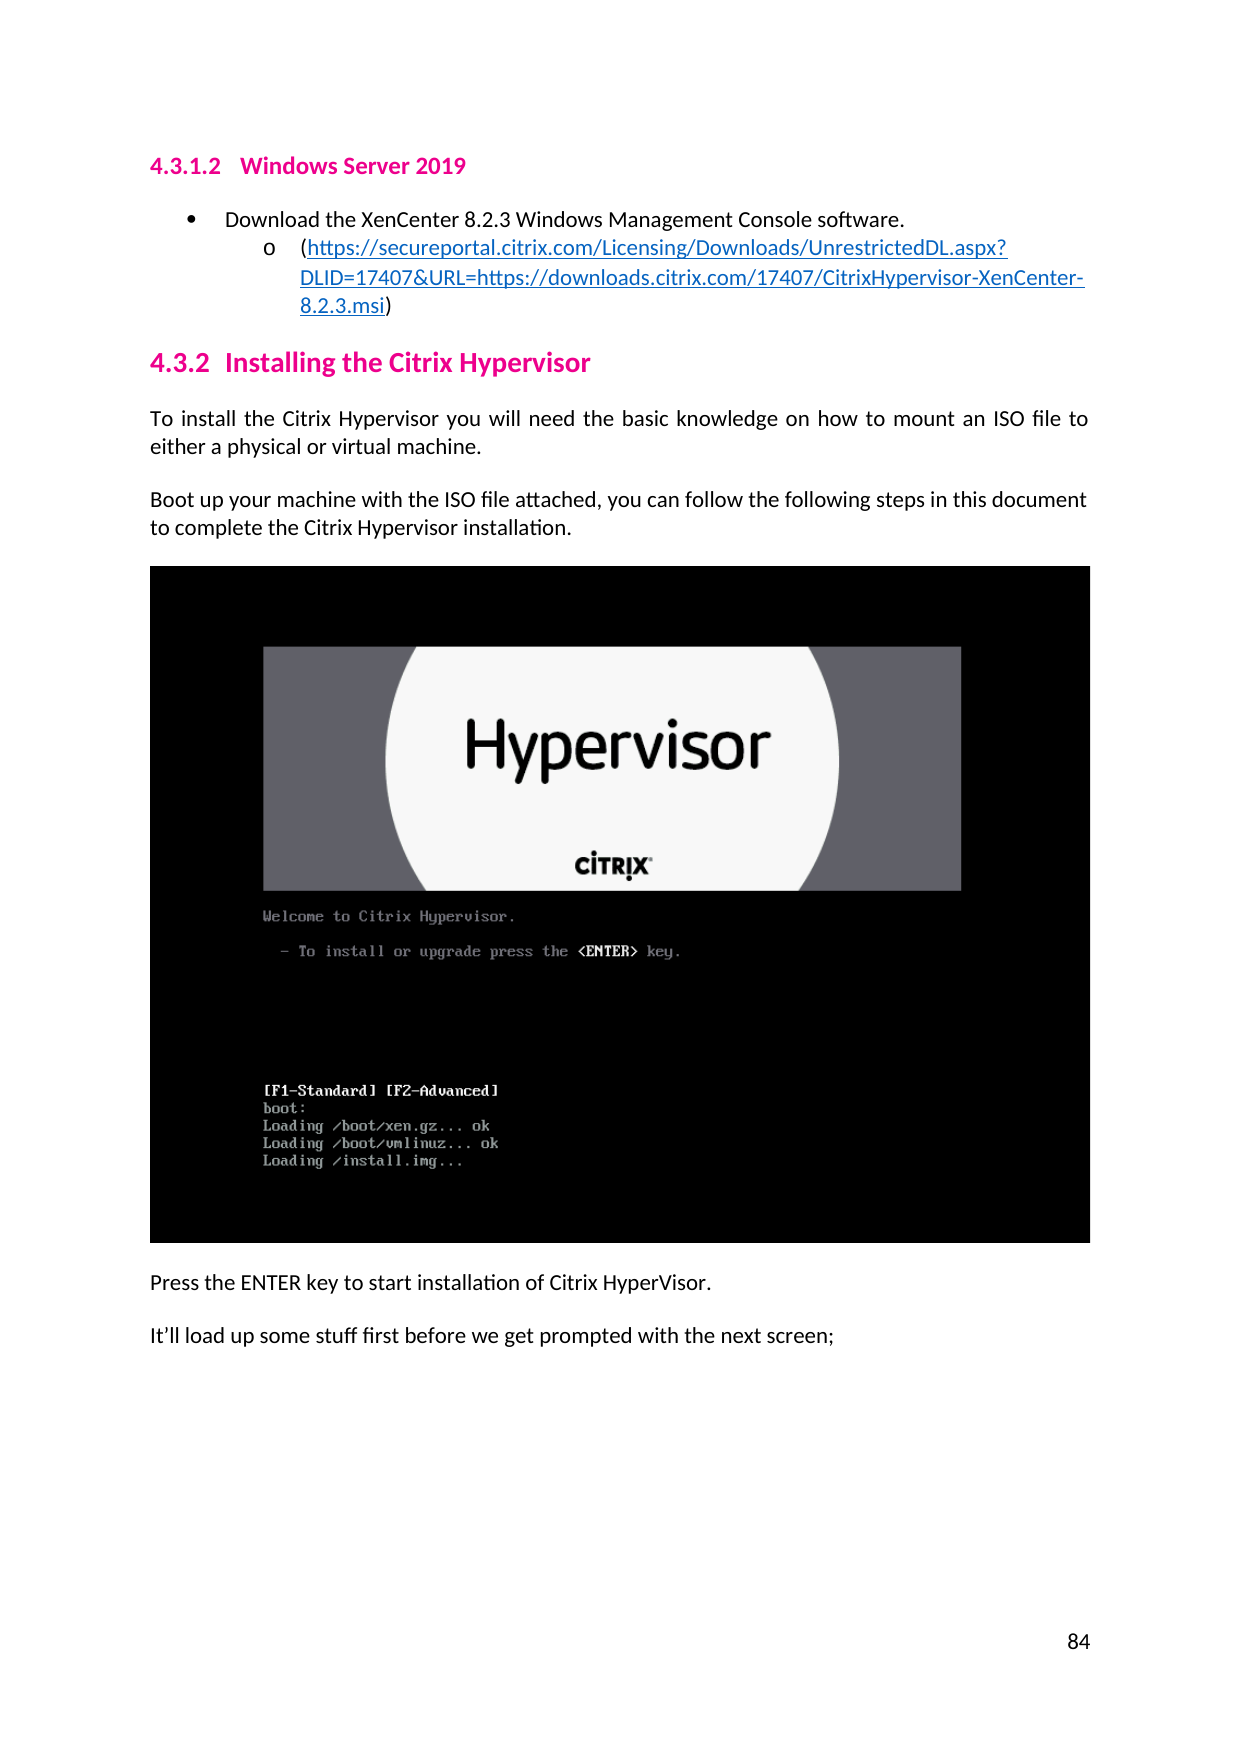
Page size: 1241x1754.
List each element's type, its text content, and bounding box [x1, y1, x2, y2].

text It’ll load up some stuff first before we get prompted with the next screen; [150, 1321, 1090, 1349]
text Press the ENTER key to start installation of Citrix HyperVisor. [150, 1268, 1090, 1296]
list (https://secureportal.citrix.com/Licensing/Downloads/UnrestrictedDL.aspx?DLID=17407&URL=https://downloads.citrix.com/17407/CitrixHypervisor-XenCenter-8.2.3.msi) [262, 233, 1090, 319]
subtitle Windows Server 2019 [150, 150, 1090, 181]
text To install the Citrix Hypervisor you will need the basic knowledge on how to mount an ISO file to either a physical or virtual machine. [150, 404, 1090, 460]
list Download the XenCenter 8.2.3 Windows Management Console software. [187, 206, 1090, 233]
text Boot up your machine with the ISO file attached, you can follow the following steps in this document to complete the Citrix Hypervisor installation. [150, 485, 1090, 541]
subtitle Installing the Citrix Hypervisor [150, 344, 1090, 379]
picture [150, 566, 1091, 1243]
